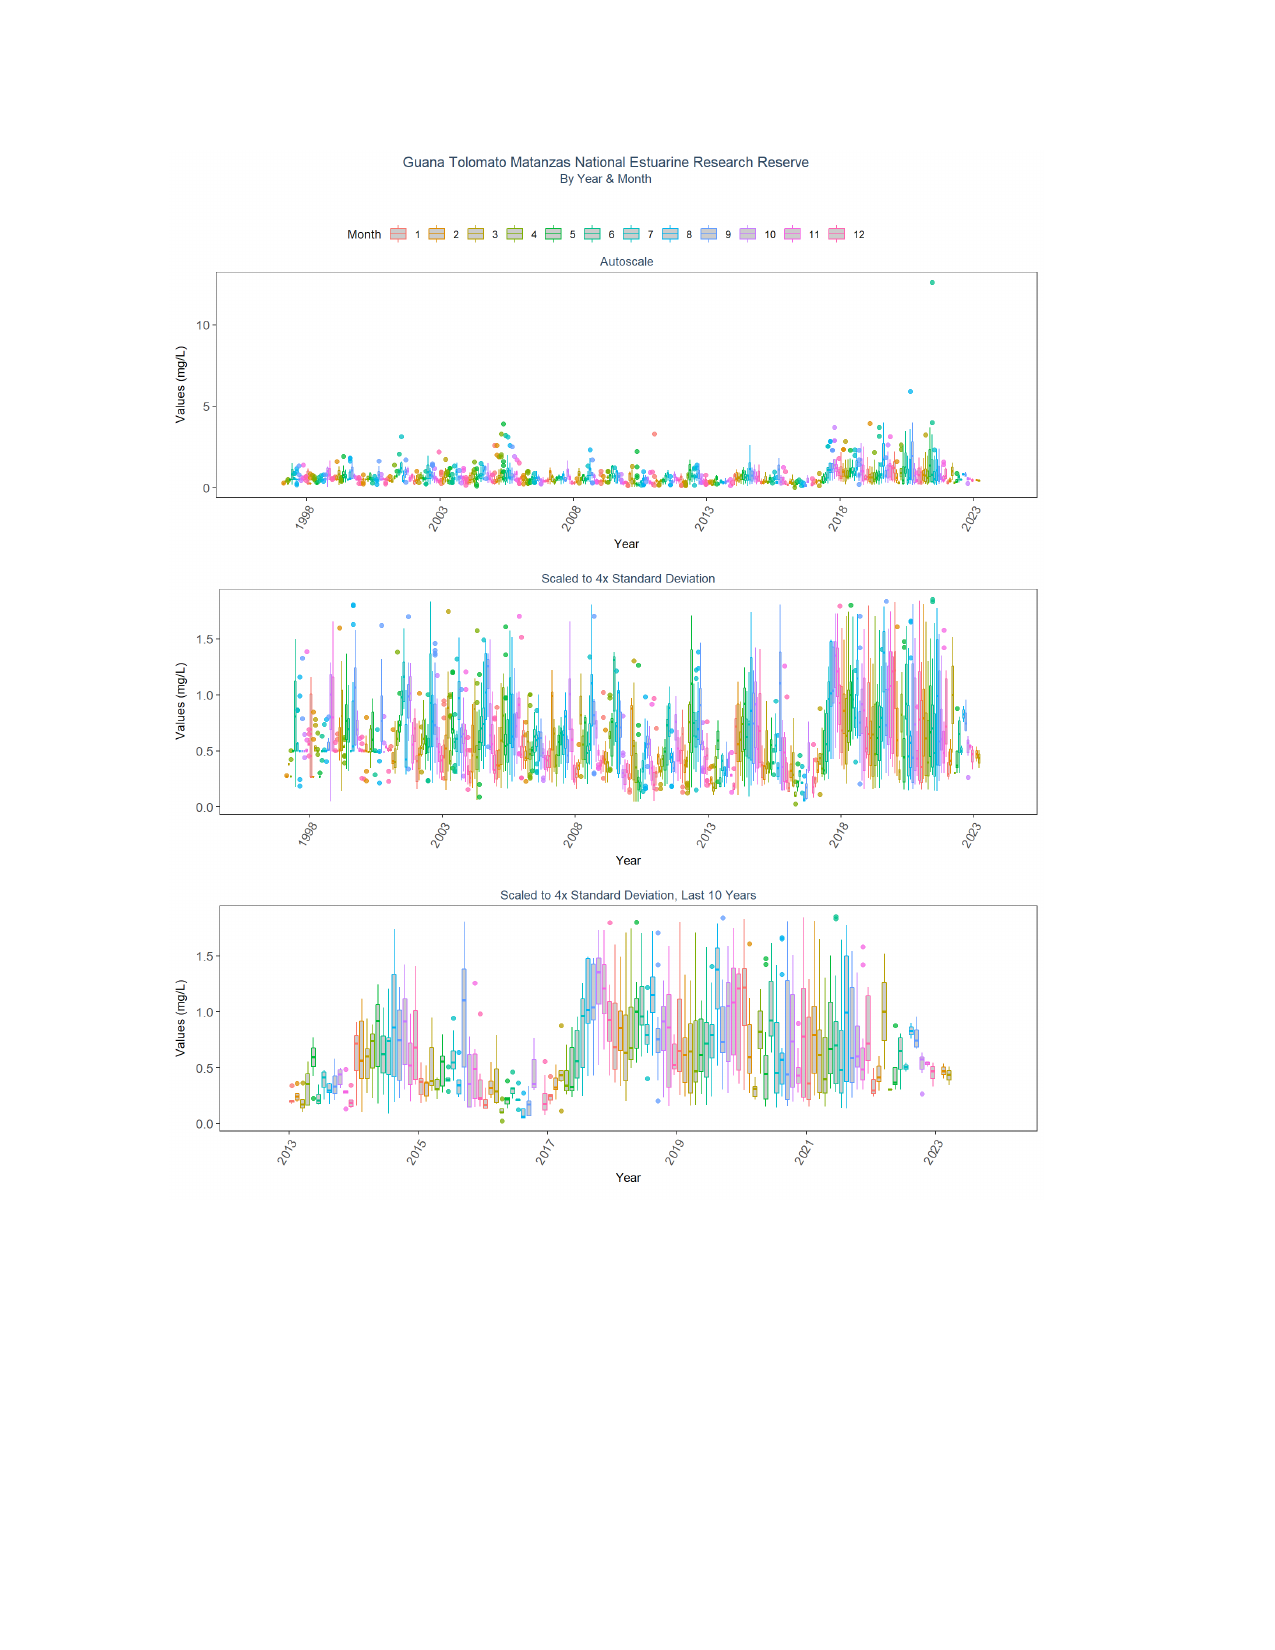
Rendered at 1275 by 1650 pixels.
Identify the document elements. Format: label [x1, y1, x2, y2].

picture [168, 150, 1044, 1200]
